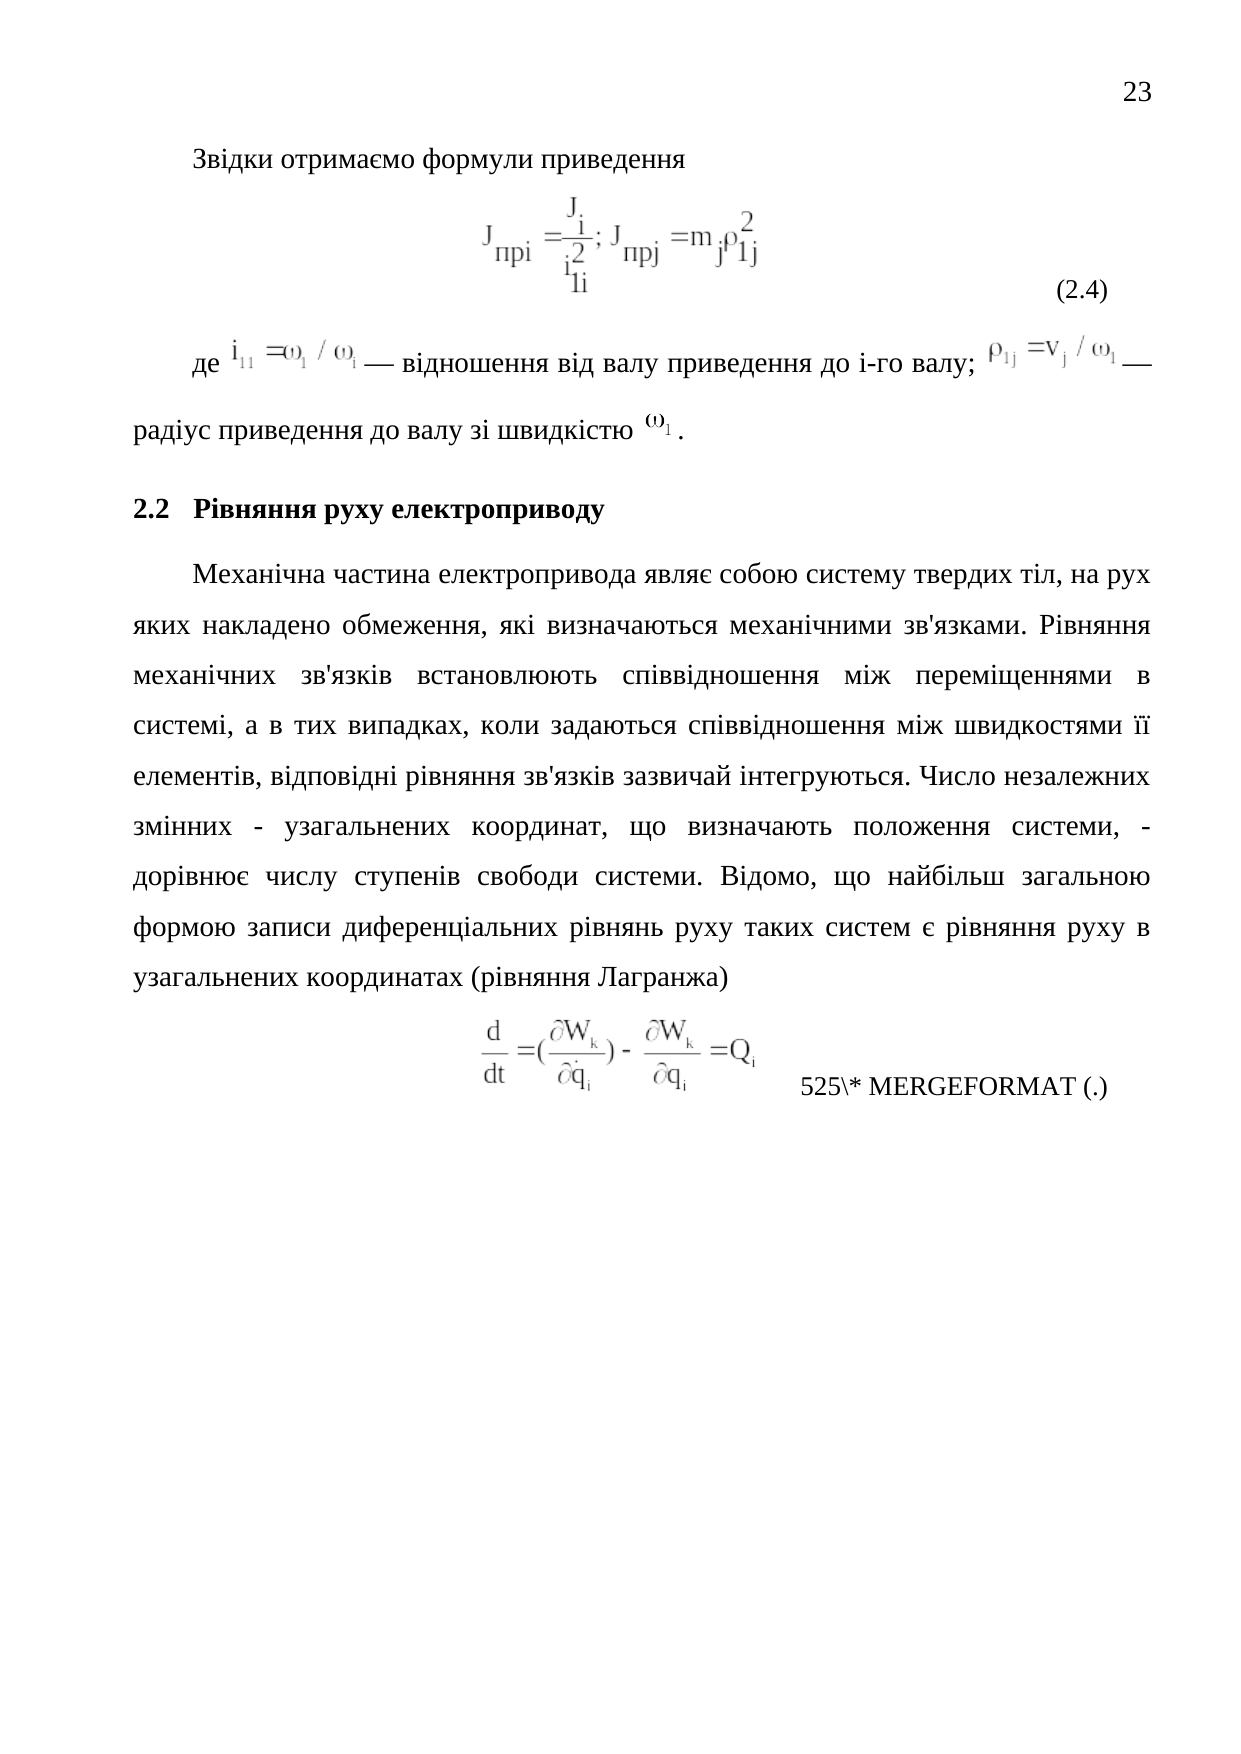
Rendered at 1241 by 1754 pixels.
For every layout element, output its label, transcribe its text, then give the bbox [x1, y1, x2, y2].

subtitle Рівняння руху електроприводу [133, 491, 1152, 525]
text Механічна частина електропривода являє собою систему твердих тіл, на рух яких накладено обмеження, які визначаються механічними зв'язками. Рівняння механічних зв'язків встановлюють співвідношення між переміщеннями в системі, а в тих випадках, коли задаються співвідношення між швидкостями її елементів, відповідні рівняння зв'язків зазвичай інтегруються. Число незалежних змінних - узагальнених координат, що визначають положення системи, - дорівнює числу ступенів свободи системи. Відомо, що найбільш загальною формою записи диференціальних рівнянь руху таких систем є рівняння руху в узагальнених координатах (рівняння Лагранжа) [133, 557, 1152, 993]
text де — відношення від валу приведення до i-го валу; — радіус приведення до валу зі швидкістю . [133, 324, 1152, 445]
text Звідки отримаємо формули приведення [133, 141, 1152, 174]
text (2.4) [133, 191, 1152, 305]
